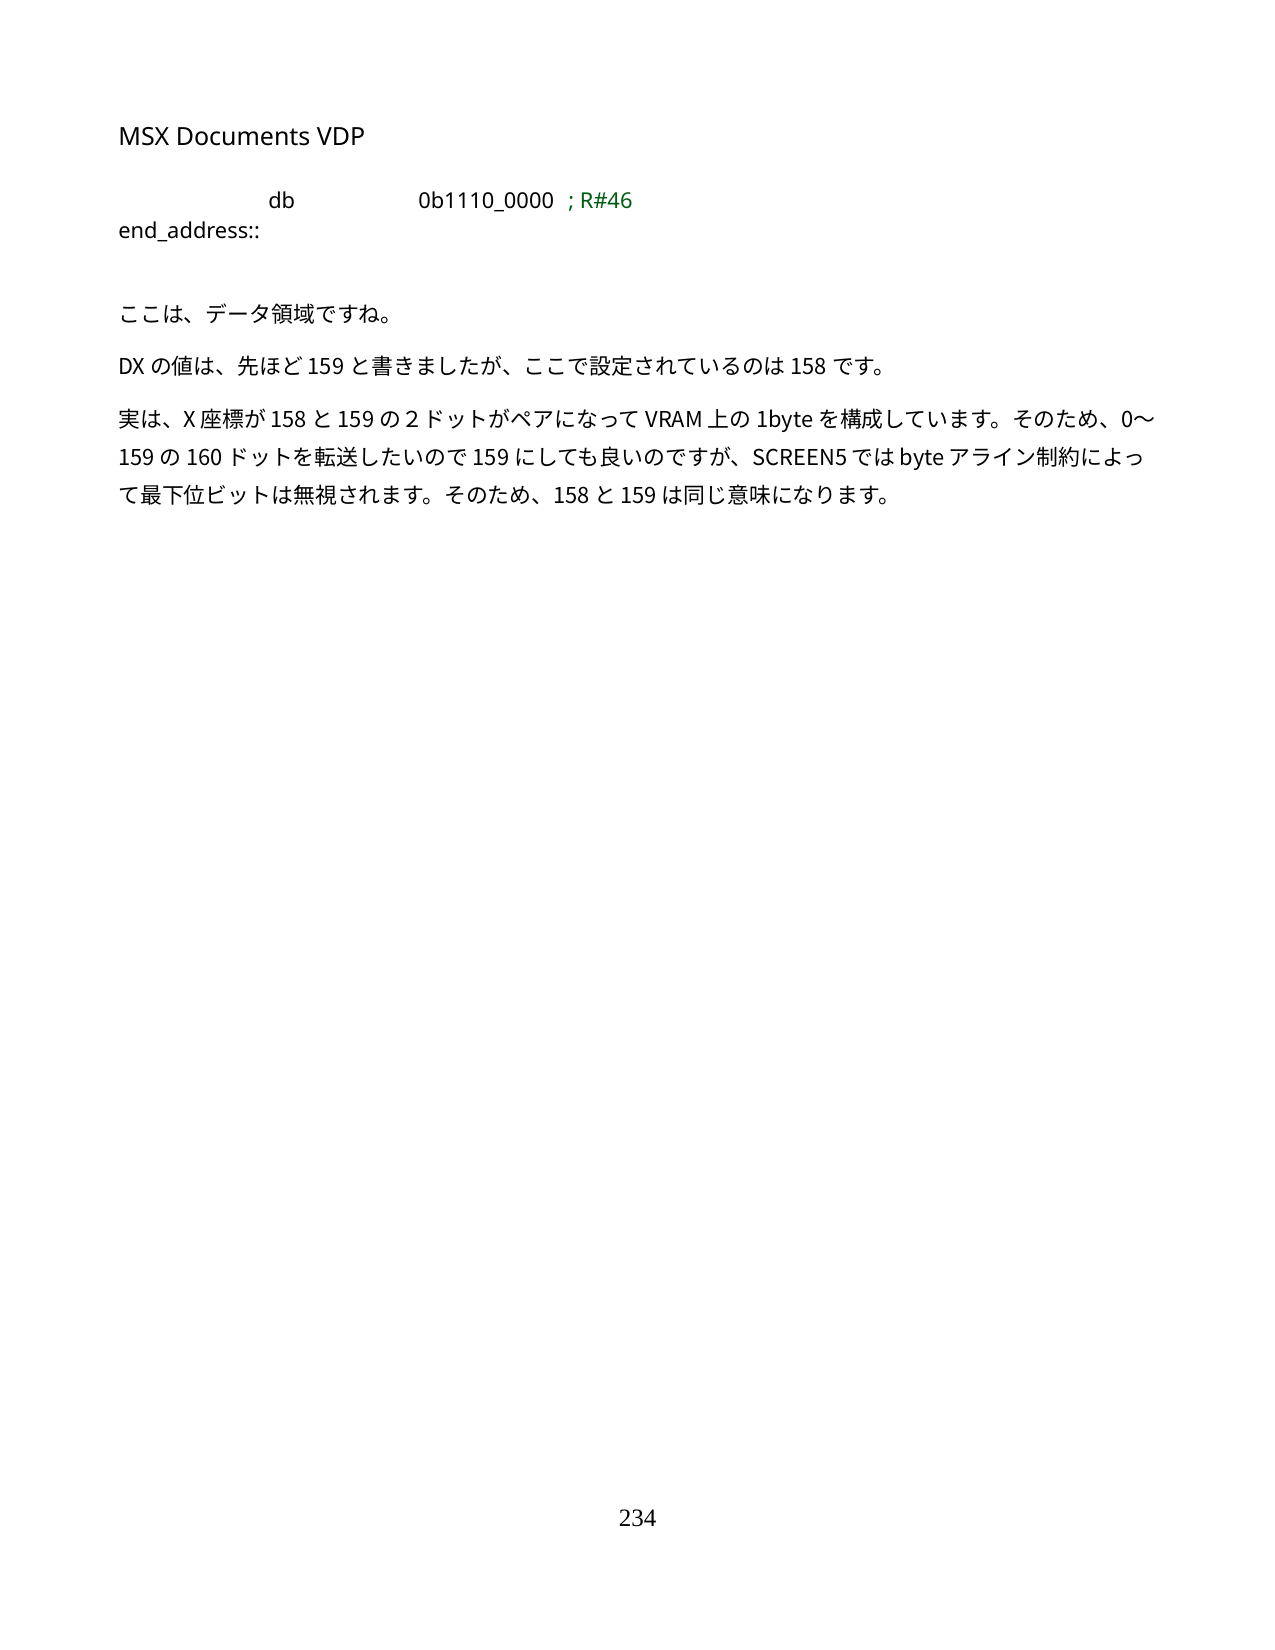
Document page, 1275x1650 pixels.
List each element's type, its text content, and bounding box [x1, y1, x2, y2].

text DXの値は、先ほど 159 と書きましたが、ここで設定されているのは 158 です。 [118, 349, 1157, 381]
text ここは、データ領域ですね。 [118, 297, 1157, 328]
text 実は、X座標が158と159 の２ドットがペアになって VRAM上の 1byte を構成しています。そのため、0～159 の 160ドットを転送したいので 159 にしても良いのですが、SCREEN5ではbyteアライン制約によって最下位ビットは無視されます。そのため、158と159は同じ意味になります。 [118, 402, 1157, 509]
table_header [118, 185, 1157, 244]
